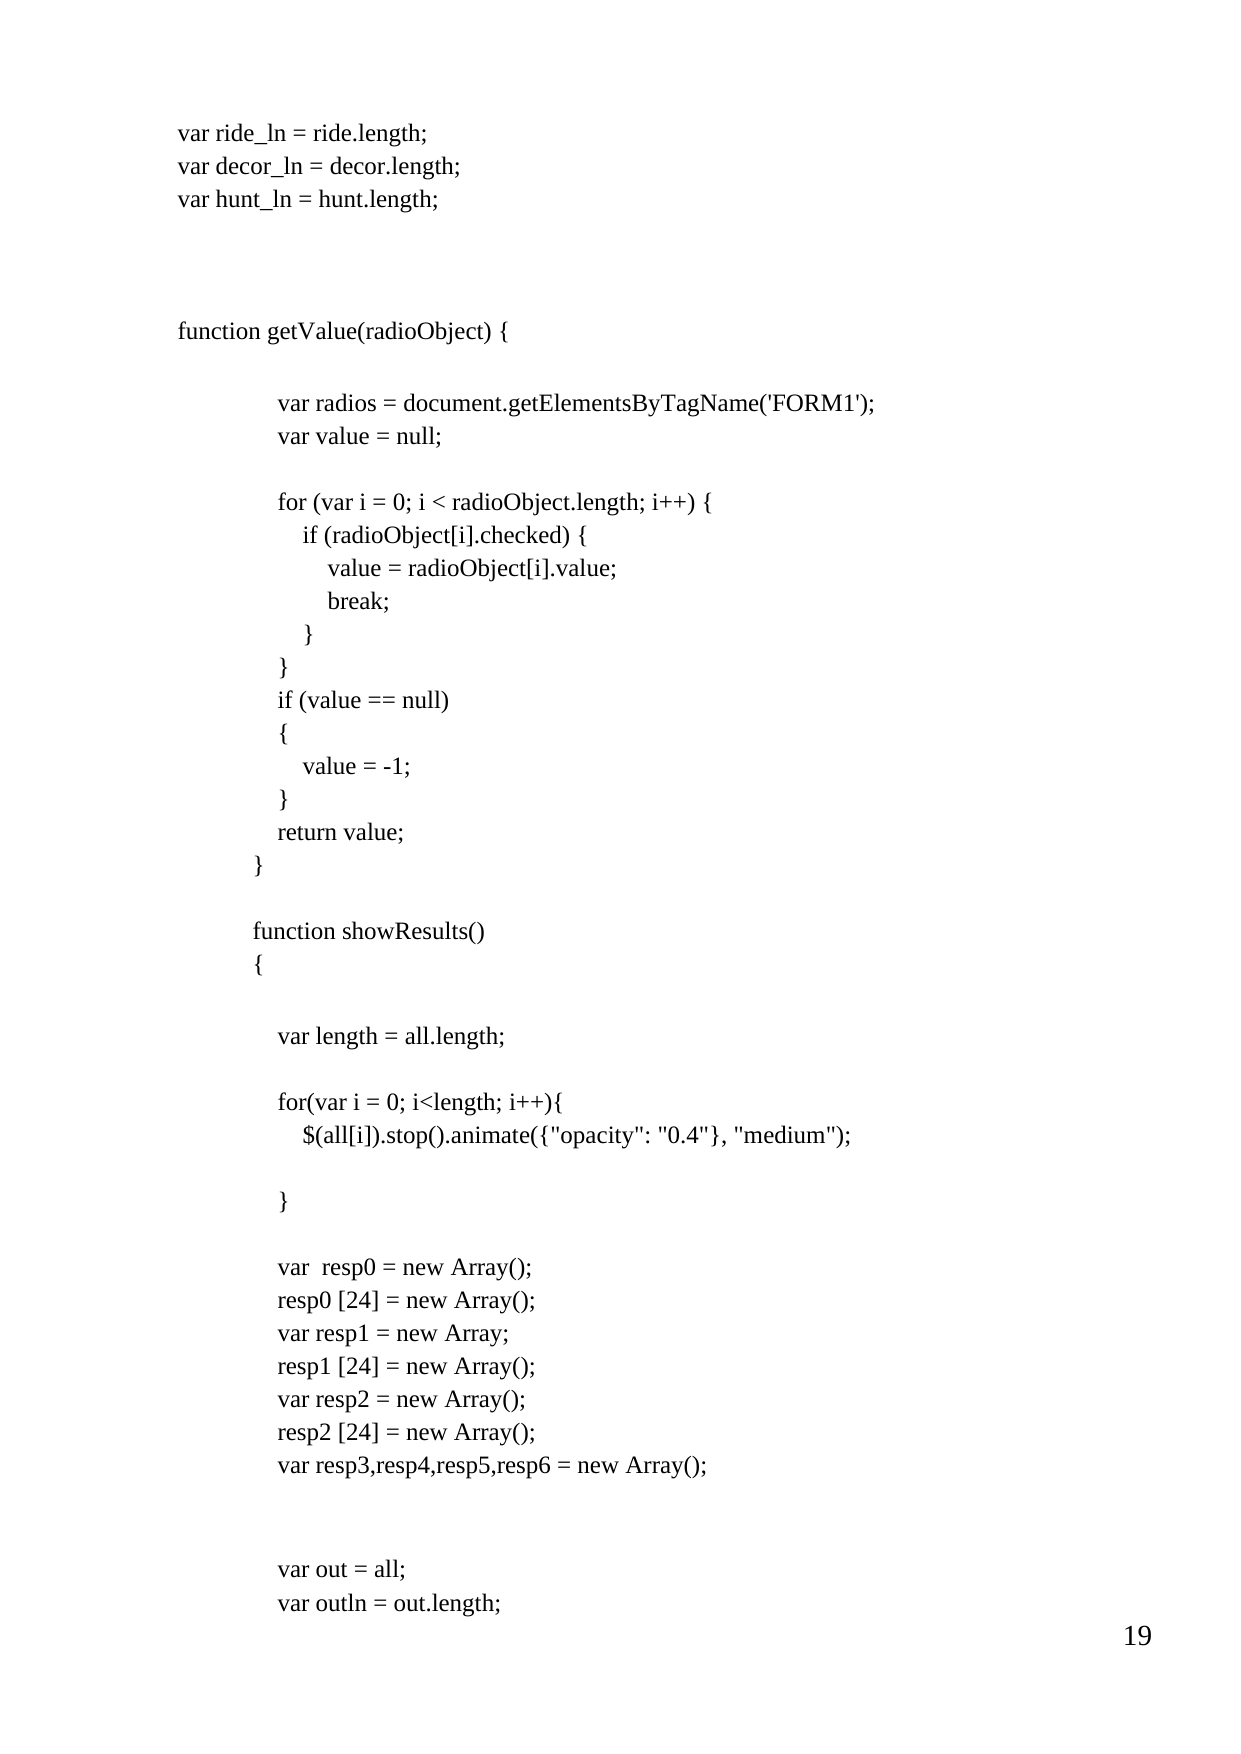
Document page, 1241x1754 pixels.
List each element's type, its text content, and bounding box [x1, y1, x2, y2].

text value = -1; [177, 751, 1152, 780]
text var length = all.length; [177, 1021, 1152, 1049]
text var value = null; [177, 421, 1152, 449]
text } [177, 1186, 1152, 1214]
text } [177, 619, 1152, 648]
text function getValue(radioObject) { [177, 316, 1152, 345]
text var radios = document.getElementsByTagName('FORM1'); [177, 388, 1152, 417]
text var out = all; [177, 1554, 1152, 1583]
text } [177, 784, 1152, 813]
text var ride_ln = ride.length; [177, 118, 1152, 147]
text { [177, 718, 1152, 747]
text if (value == null) [177, 685, 1152, 714]
text } [177, 652, 1152, 681]
text for(var i = 0; i<length; i++){ [177, 1087, 1152, 1116]
text { [177, 949, 1152, 978]
text var decor_ln = decor.length; [177, 151, 1152, 180]
text $(all[i]).stop().animate({"opacity": "0.4"}, "medium"); [177, 1120, 1152, 1148]
text resp2 [24] = new Array(); [177, 1417, 1152, 1446]
text var resp3,resp4,resp5,resp6 = new Array(); [177, 1450, 1152, 1479]
text var resp2 = new Array(); [177, 1384, 1152, 1413]
text break; [177, 586, 1152, 615]
text for (var i = 0; i < radioObject.length; i++) { [177, 487, 1152, 516]
text } [177, 850, 1152, 879]
text var resp1 = new Array; [177, 1318, 1152, 1347]
text var resp0 = new Array(); [177, 1252, 1152, 1281]
text function showResults() [177, 916, 1152, 945]
text var outln = out.length; [177, 1588, 1152, 1616]
text value = radioObject[i].value; [177, 553, 1152, 582]
text resp0 [24] = new Array(); [177, 1285, 1152, 1314]
text return value; [177, 817, 1152, 846]
text var hunt_ln = hunt.length; [177, 184, 1152, 213]
text resp1 [24] = new Array(); [177, 1351, 1152, 1380]
text if (radioObject[i].checked) { [177, 520, 1152, 549]
